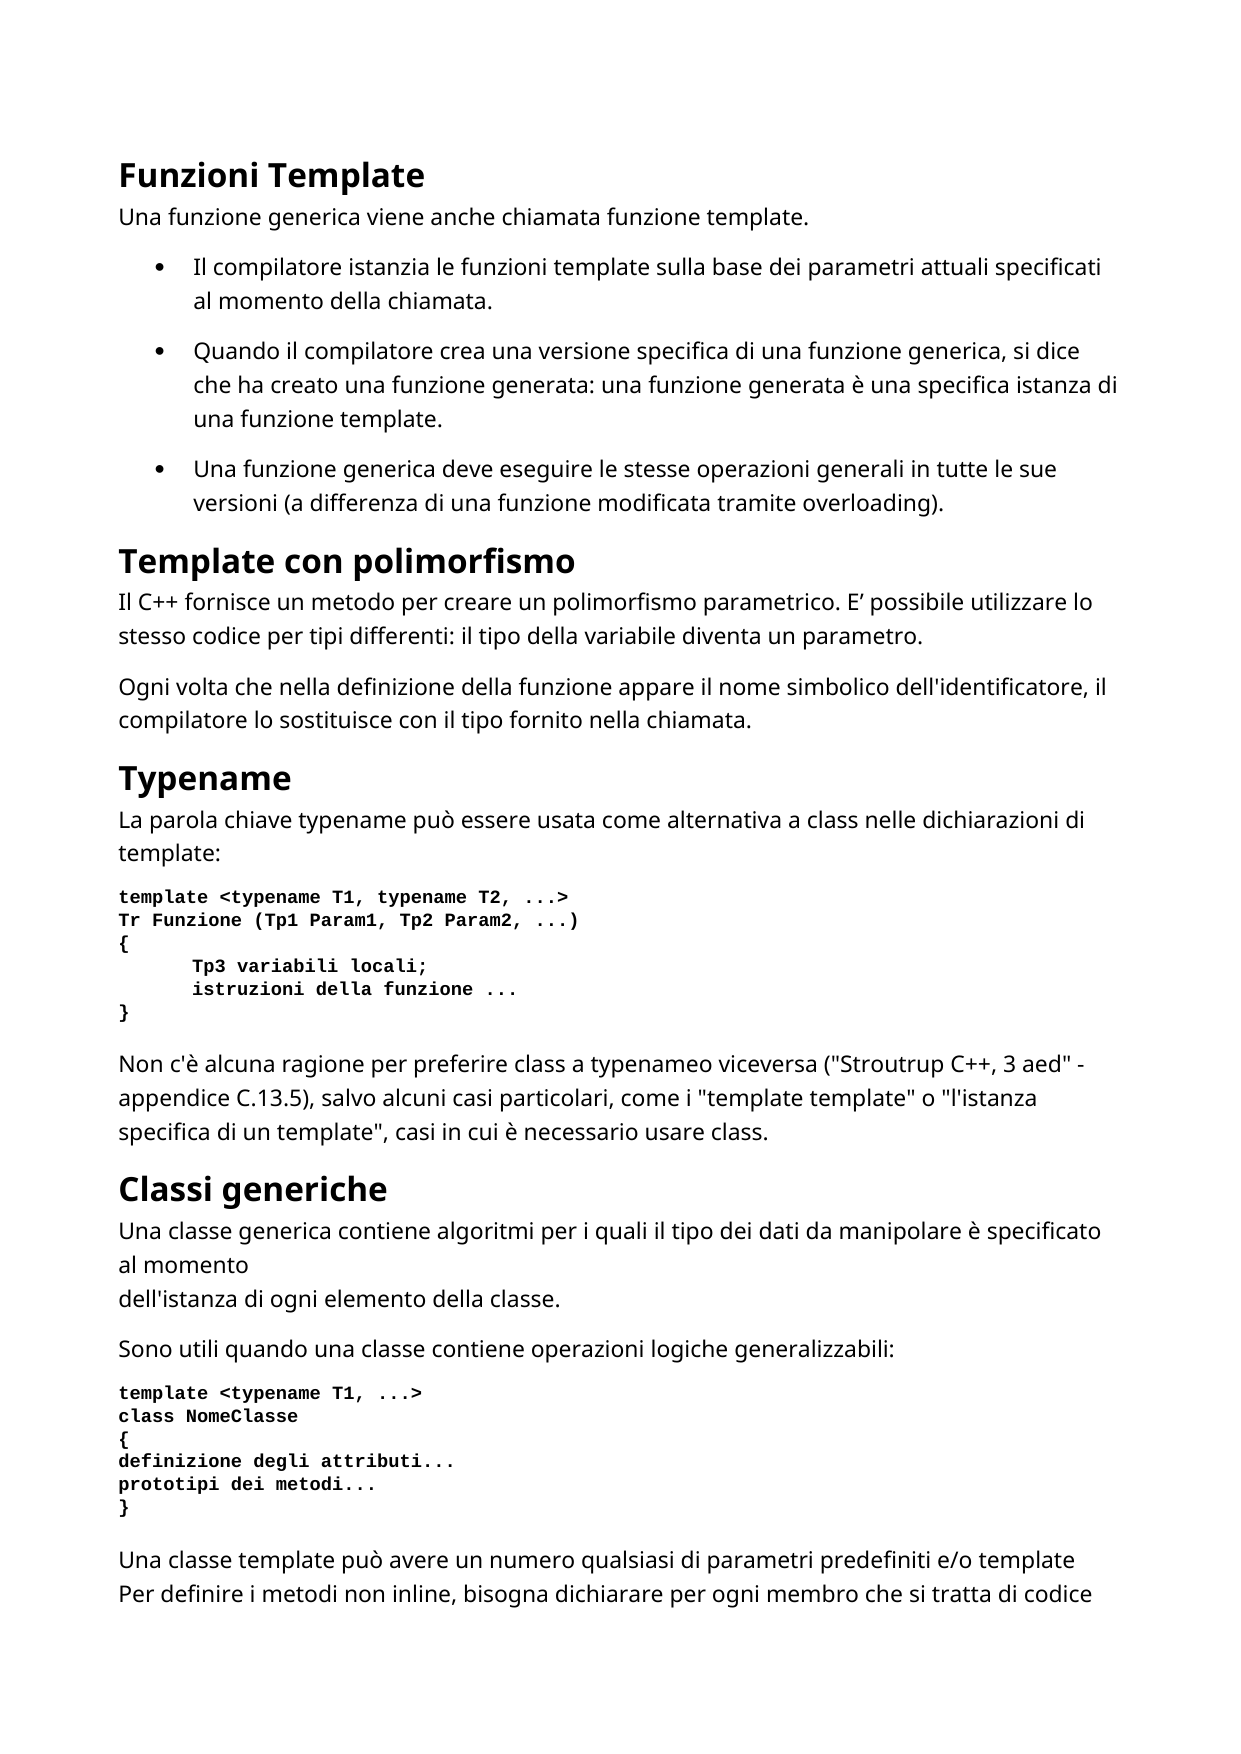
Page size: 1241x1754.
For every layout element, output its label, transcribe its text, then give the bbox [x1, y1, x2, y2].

text definizione degli attributi... [118, 1452, 1122, 1473]
text class NomeClasse [118, 1406, 1122, 1428]
text Sono utili quando una classe contiene operazioni logiche generalizzabili: [118, 1333, 1122, 1364]
text template <typename T1, typename T2, ...> [118, 888, 1122, 909]
text } [118, 1498, 1122, 1519]
list Una funzione generica deve eseguire le stesse operazioni generali in tutte le sue versioni (a differenza di una funzione modificata tramite overloading). [156, 453, 1122, 518]
text Template con polimorfismo [118, 537, 1122, 583]
text Typename [118, 755, 1122, 800]
text Tr Funzione (Tp1 Param1, Tp2 Param2, ...) { [118, 911, 1122, 955]
text istruzioni della funzione ... [118, 979, 1122, 1001]
text template <typename T1, ...> [118, 1383, 1122, 1405]
text Ogni volta che nella definizione della funzione appare il nome simbolico dell'identificatore, il compilatore lo sostituisce con il tipo fornito nella chiamata. [118, 671, 1122, 736]
text Il C++ fornisce un metodo per creare un polimorfismo parametrico. E’ possibile utilizzare lo stesso codice per tipi differenti: il tipo della variabile diventa un parametro. [118, 586, 1122, 651]
text Una classe generica contiene algoritmi per i quali il tipo dei dati da manipolare è specificato al momento dell'istanza di ogni elemento della classe. [118, 1215, 1122, 1314]
text Tp3 variabili locali; [118, 957, 1122, 978]
text Classi generiche [118, 1166, 1122, 1212]
list Quando il compilatore crea una versione specifica di una funzione generica, si dice che ha creato una funzione generata: una funzione generata è una specifica istanza di una funzione template. [156, 335, 1122, 434]
text } [118, 1002, 1122, 1024]
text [118, 1544, 1122, 1609]
text Funzioni Template [118, 152, 1122, 197]
text La parola chiave typename può essere usata come alternativa a class nelle dichiarazioni di template: [118, 804, 1122, 869]
text { [118, 1429, 1122, 1451]
list Il compilatore istanzia le funzioni template sulla base dei parametri attuali specificati al momento della chiamata. [156, 251, 1122, 316]
text Non c'è alcuna ragione per preferire class a typenameo viceversa ("Stroutrup C++, 3 aed" - appendice C.13.5), salvo alcuni casi particolari, come i "template template" o "l'istanza specifica di un template", casi in cui è necessario usare class. [118, 1048, 1122, 1147]
text prototipi dei metodi... [118, 1475, 1122, 1496]
text Una funzione generica viene anche chiamata funzione template. [118, 201, 1122, 232]
